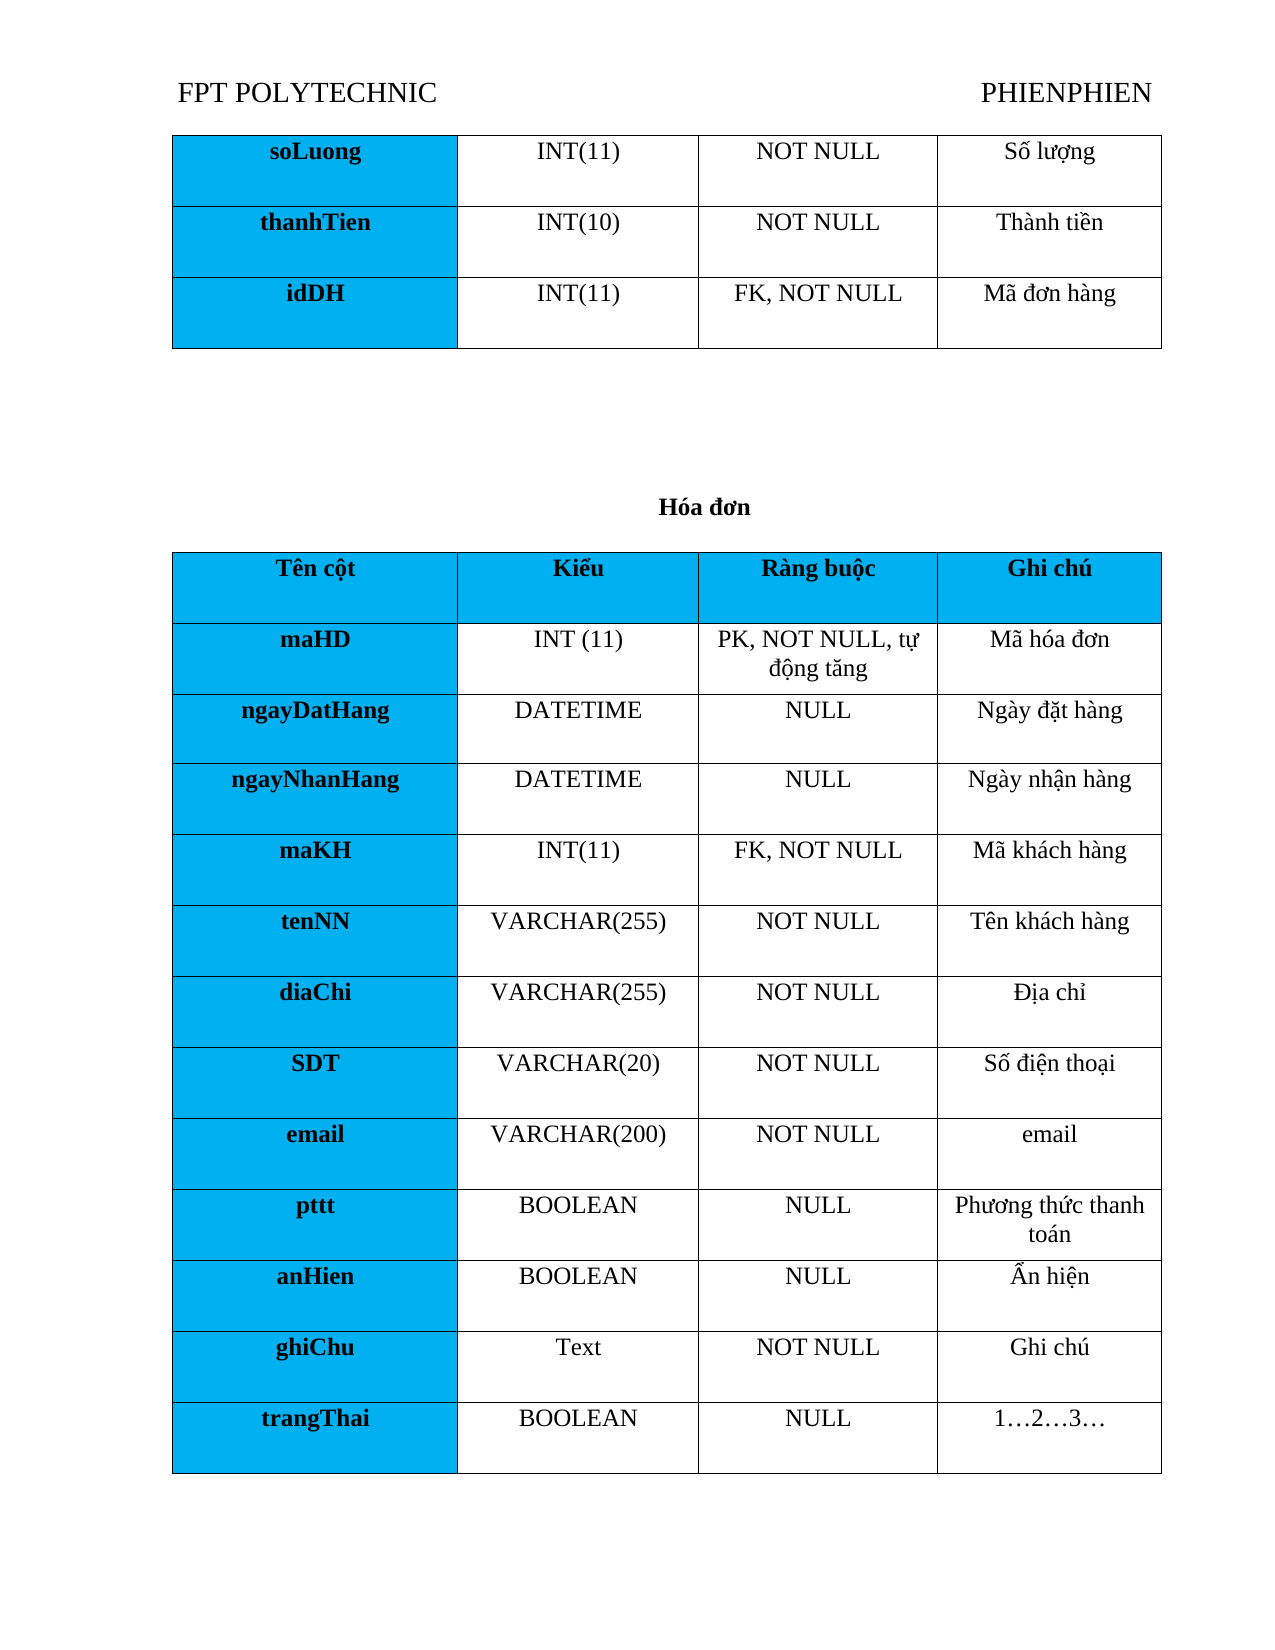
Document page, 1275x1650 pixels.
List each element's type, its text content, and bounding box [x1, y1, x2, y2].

table_cell INT(11) [458, 835, 698, 905]
table_cell trangThai [173, 1403, 457, 1473]
table_cell FK, NOT NULL [699, 835, 937, 905]
table_cell Số điện thoại [938, 1048, 1161, 1118]
table_cell Ngày đặt hàng [938, 695, 1161, 763]
table_cell INT(11) [458, 136, 698, 206]
table_cell email [173, 1119, 457, 1189]
table_cell VARCHAR(20) [458, 1048, 698, 1118]
table_cell Mã đơn hàng [938, 278, 1161, 348]
table_cell Mã hóa đơn [938, 624, 1161, 694]
table_cell ghiChu [173, 1332, 457, 1402]
table_cell NULL [699, 695, 937, 763]
table_cell anHien [173, 1261, 457, 1331]
table_cell tenNN [173, 906, 457, 976]
table_cell NOT NULL [699, 906, 937, 976]
table_cell NULL [699, 1403, 937, 1473]
table_header Tên cột [173, 553, 457, 623]
table_cell NOT NULL [699, 136, 937, 206]
table_cell soLuong [173, 136, 457, 206]
table_cell BOOLEAN [458, 1403, 698, 1473]
table_cell diaChi [173, 977, 457, 1047]
table_cell Ghi chú [938, 1332, 1161, 1402]
table_cell BOOLEAN [458, 1261, 698, 1331]
table_cell VARCHAR(255) [458, 906, 698, 976]
table_header Ràng buộc [699, 553, 937, 623]
list Hóa đơn [252, 492, 1157, 521]
table_cell NULL [699, 764, 937, 834]
table_cell Phương thức thanh toán [938, 1190, 1161, 1260]
table_cell idDH [173, 278, 457, 348]
table_cell Text [458, 1332, 698, 1402]
table_cell DATETIME [458, 764, 698, 834]
table_cell PK, NOT NULL, tự động tăng [699, 624, 937, 694]
table_cell maHD [173, 624, 457, 694]
table_cell NOT NULL [699, 977, 937, 1047]
table_cell Ẩn hiện [938, 1261, 1161, 1331]
table_cell FK, NOT NULL [699, 278, 937, 348]
table_cell Thành tiền [938, 207, 1161, 277]
table_cell NOT NULL [699, 1048, 937, 1118]
table_cell maKH [173, 835, 457, 905]
table_cell Mã khách hàng [938, 835, 1161, 905]
table_cell ngayDatHang [173, 695, 457, 763]
table_cell NOT NULL [699, 207, 937, 277]
table_cell 1…2…3… [938, 1403, 1161, 1473]
table_cell BOOLEAN [458, 1190, 698, 1260]
table_cell NOT NULL [699, 1332, 937, 1402]
table_cell INT (11) [458, 624, 698, 694]
table_cell INT(11) [458, 278, 698, 348]
table_cell NULL [699, 1190, 937, 1260]
table_cell VARCHAR(255) [458, 977, 698, 1047]
table_cell email [938, 1119, 1161, 1189]
table_cell thanhTien [173, 207, 457, 277]
table_cell Tên khách hàng [938, 906, 1161, 976]
table_header Kiểu [458, 553, 698, 623]
table_cell DATETIME [458, 695, 698, 763]
table_cell INT(10) [458, 207, 698, 277]
table_cell NOT NULL [699, 1119, 937, 1189]
table_cell Ngày nhận hàng [938, 764, 1161, 834]
table_cell VARCHAR(200) [458, 1119, 698, 1189]
table_cell SDT [173, 1048, 457, 1118]
table_cell ngayNhanHang [173, 764, 457, 834]
table_header Ghi chú [938, 553, 1161, 623]
table_cell NULL [699, 1261, 937, 1331]
table_cell pttt [173, 1190, 457, 1260]
table_cell Địa chỉ [938, 977, 1161, 1047]
table_cell Số lượng [938, 136, 1161, 206]
